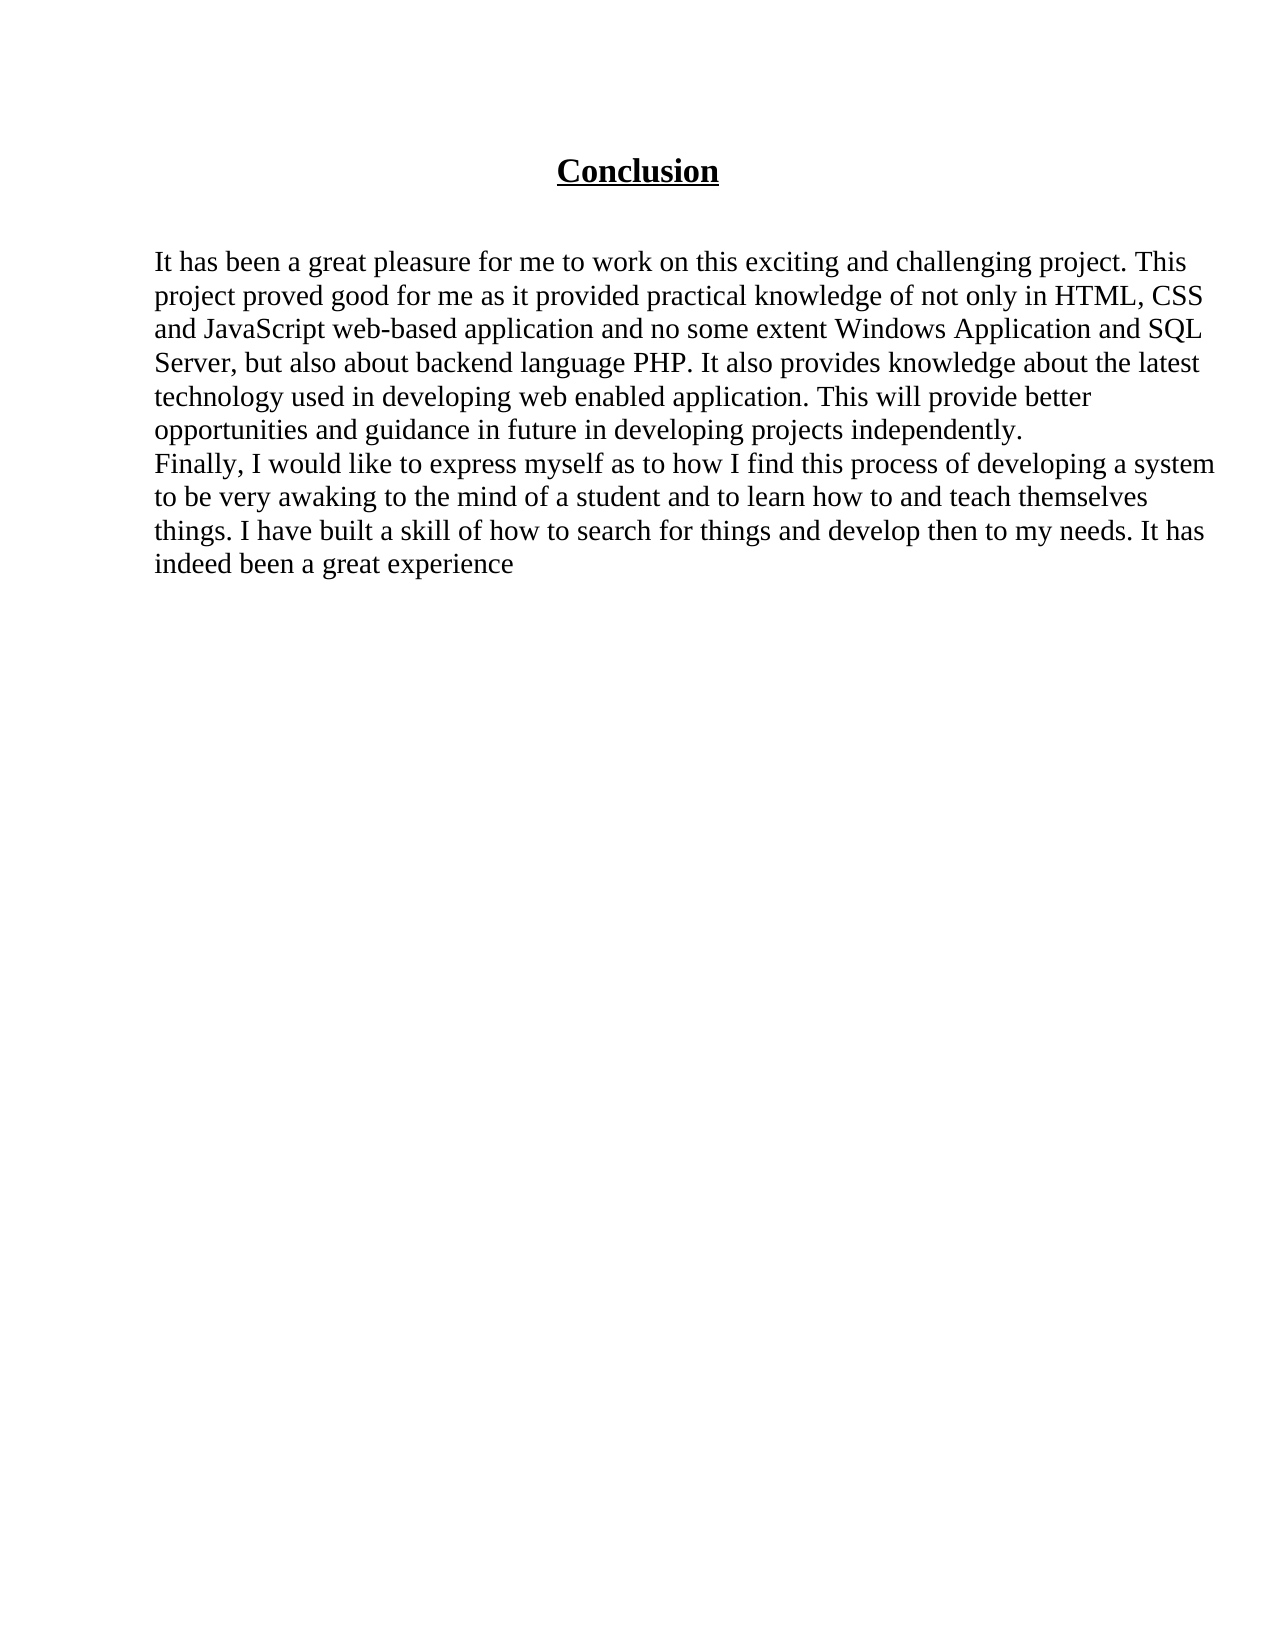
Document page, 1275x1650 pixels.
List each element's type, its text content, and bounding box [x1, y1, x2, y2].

text It has been a great pleasure for me to work on this exciting and challenging project. This project proved good for me as it provided practical knowledge of not only in HTML, CSS and JavaScript web-based application and no some extent Windows Application and SQL Server, but also about backend language PHP. It also provides knowledge about the latest technology used in developing web enabled application. This will provide better opportunities and guidance in future in developing projects independently. [154, 244, 1223, 446]
subtitle Conclusion [79, 150, 1196, 189]
text Finally, I would like to express myself as to how I find this process of developing a system to be very awaking to the mind of a student and to learn how to and teach themselves things. I have built a skill of how to search for things and develop then to my needs. It has indeed been a great experience [154, 446, 1223, 580]
